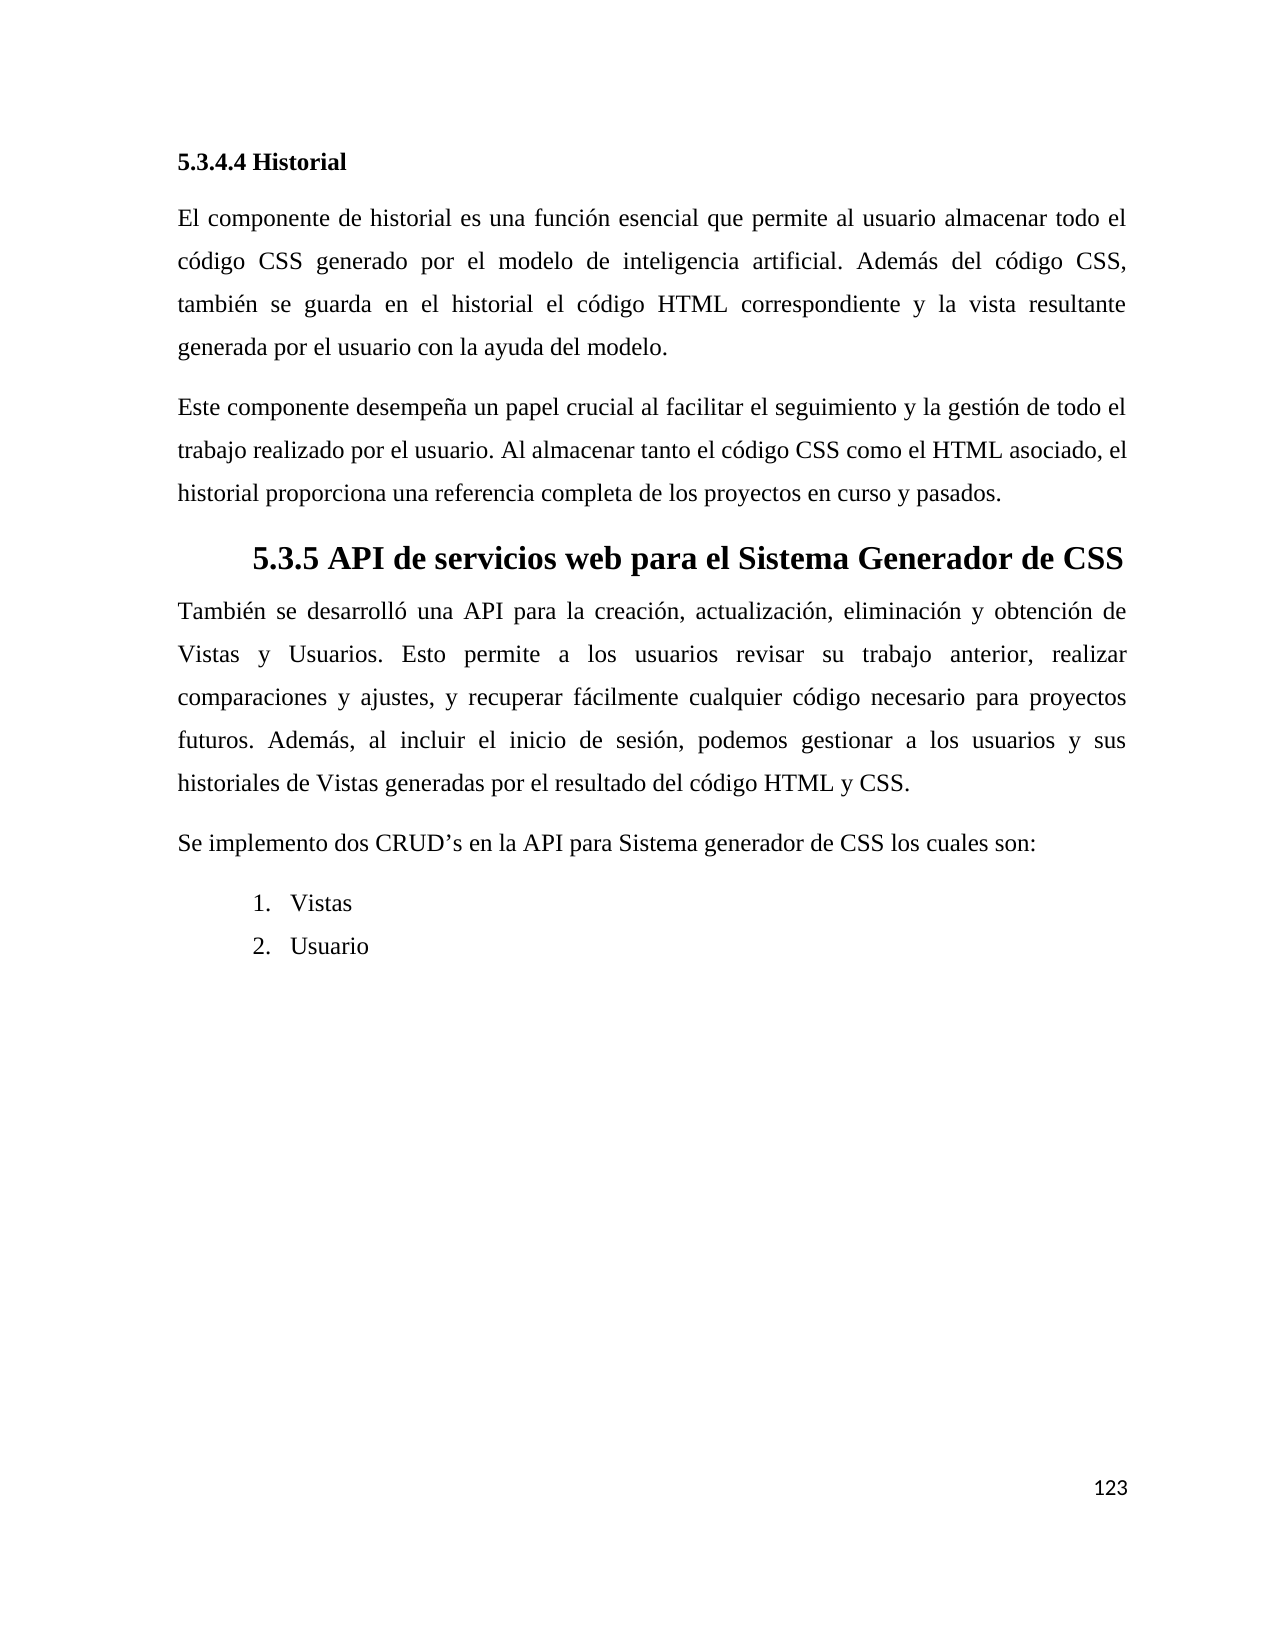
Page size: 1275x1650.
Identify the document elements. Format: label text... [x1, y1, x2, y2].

subtitle 5.3.4.4 Historial [177, 147, 1128, 176]
list Vistas [252, 888, 1128, 917]
text El componente de historial es una función esencial que permite al usuario almacenar todo el código CSS generado por el modelo de inteligencia artificial. Además del código CSS, también se guarda en el historial el código HTML correspondiente y la vista resultante generada por el usuario con la ayuda del modelo. [177, 203, 1128, 361]
list Usuario [252, 931, 1128, 960]
subtitle 5.3.5 API de servicios web para el Sistema Generador de CSS [177, 538, 1128, 577]
text También se desarrolló una API para la creación, actualización, eliminación y obtención de Vistas y Usuarios. Esto permite a los usuarios revisar su trabajo anterior, realizar comparaciones y ajustes, y recuperar fácilmente cualquier código necesario para proyectos futuros. Además, al incluir el inicio de sesión, podemos gestionar a los usuarios y sus historiales de Vistas generadas por el resultado del código HTML y CSS. [177, 596, 1128, 797]
text Se implemento dos CRUD’s en la API para Sistema generador de CSS los cuales son: [177, 828, 1128, 857]
text Este componente desempeña un papel crucial al facilitar el seguimiento y la gestión de todo el trabajo realizado por el usuario. Al almacenar tanto el código CSS como el HTML asociado, el historial proporciona una referencia completa de los proyectos en curso y pasados. [177, 392, 1128, 507]
